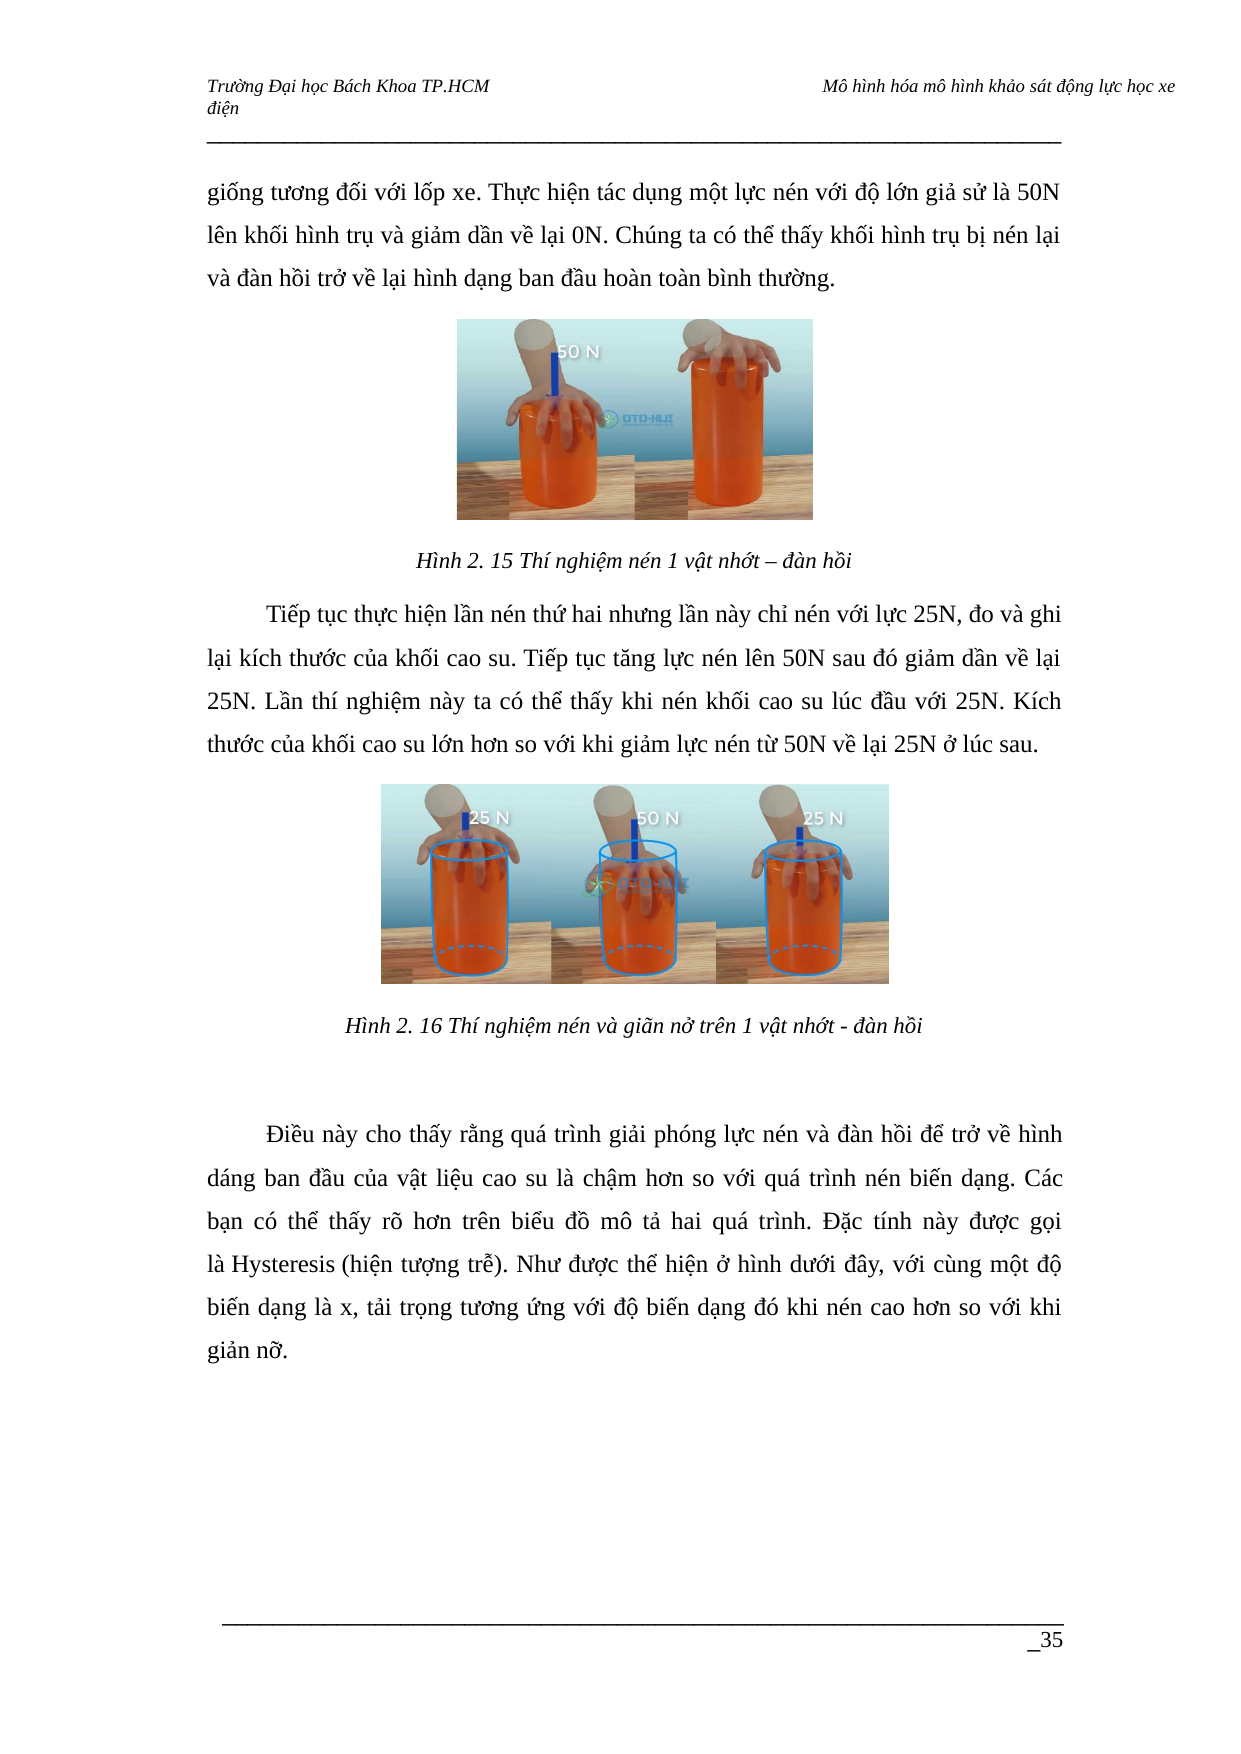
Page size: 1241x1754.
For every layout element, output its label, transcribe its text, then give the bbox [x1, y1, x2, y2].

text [207, 177, 1063, 292]
picture [456, 319, 813, 520]
picture [381, 784, 889, 984]
text Hình 2. 15 Thí nghiệm nén 1 vật nhớt – đàn hồi [207, 547, 1063, 574]
text Tiếp tục thực hiện lần nén thứ hai nhưng lần này chỉ nén với lực 25N, đo và ghi lại kích thước của khối cao su. Tiếp tục tăng lực nén lên 50N sau đó giảm dần về lại 25N. Lần thí nghiệm này ta có thể thấy khi nén khối cao su lúc đầu với 25N. Kích thước của khối cao su lớn hơn so với khi giảm lực nén từ 50N về lại 25N ở lúc sau. [207, 599, 1063, 758]
text Hình 2. 16 Thí nghiệm nén và giãn nở trên 1 vật nhớt - đàn hồi [207, 1012, 1063, 1038]
text Điều này cho thấy rằng quá trình giải phóng lực nén và đàn hồi để trở về hình dáng ban đầu của vật liệu cao su là chậm hơn so với quá trình nén biến dạng. Các bạn có thể thấy rõ hơn trên biểu đồ mô tả hai quá trình. Đặc tính này được gọi là Hysteresis (hiện tượng trễ). Như được thể hiện ở hình dưới đây, với cùng một độ biến dạng là x, tải trọng tương ứng với độ biến dạng đó khi nén cao hơn so với khi giản nỡ. [207, 1119, 1063, 1364]
